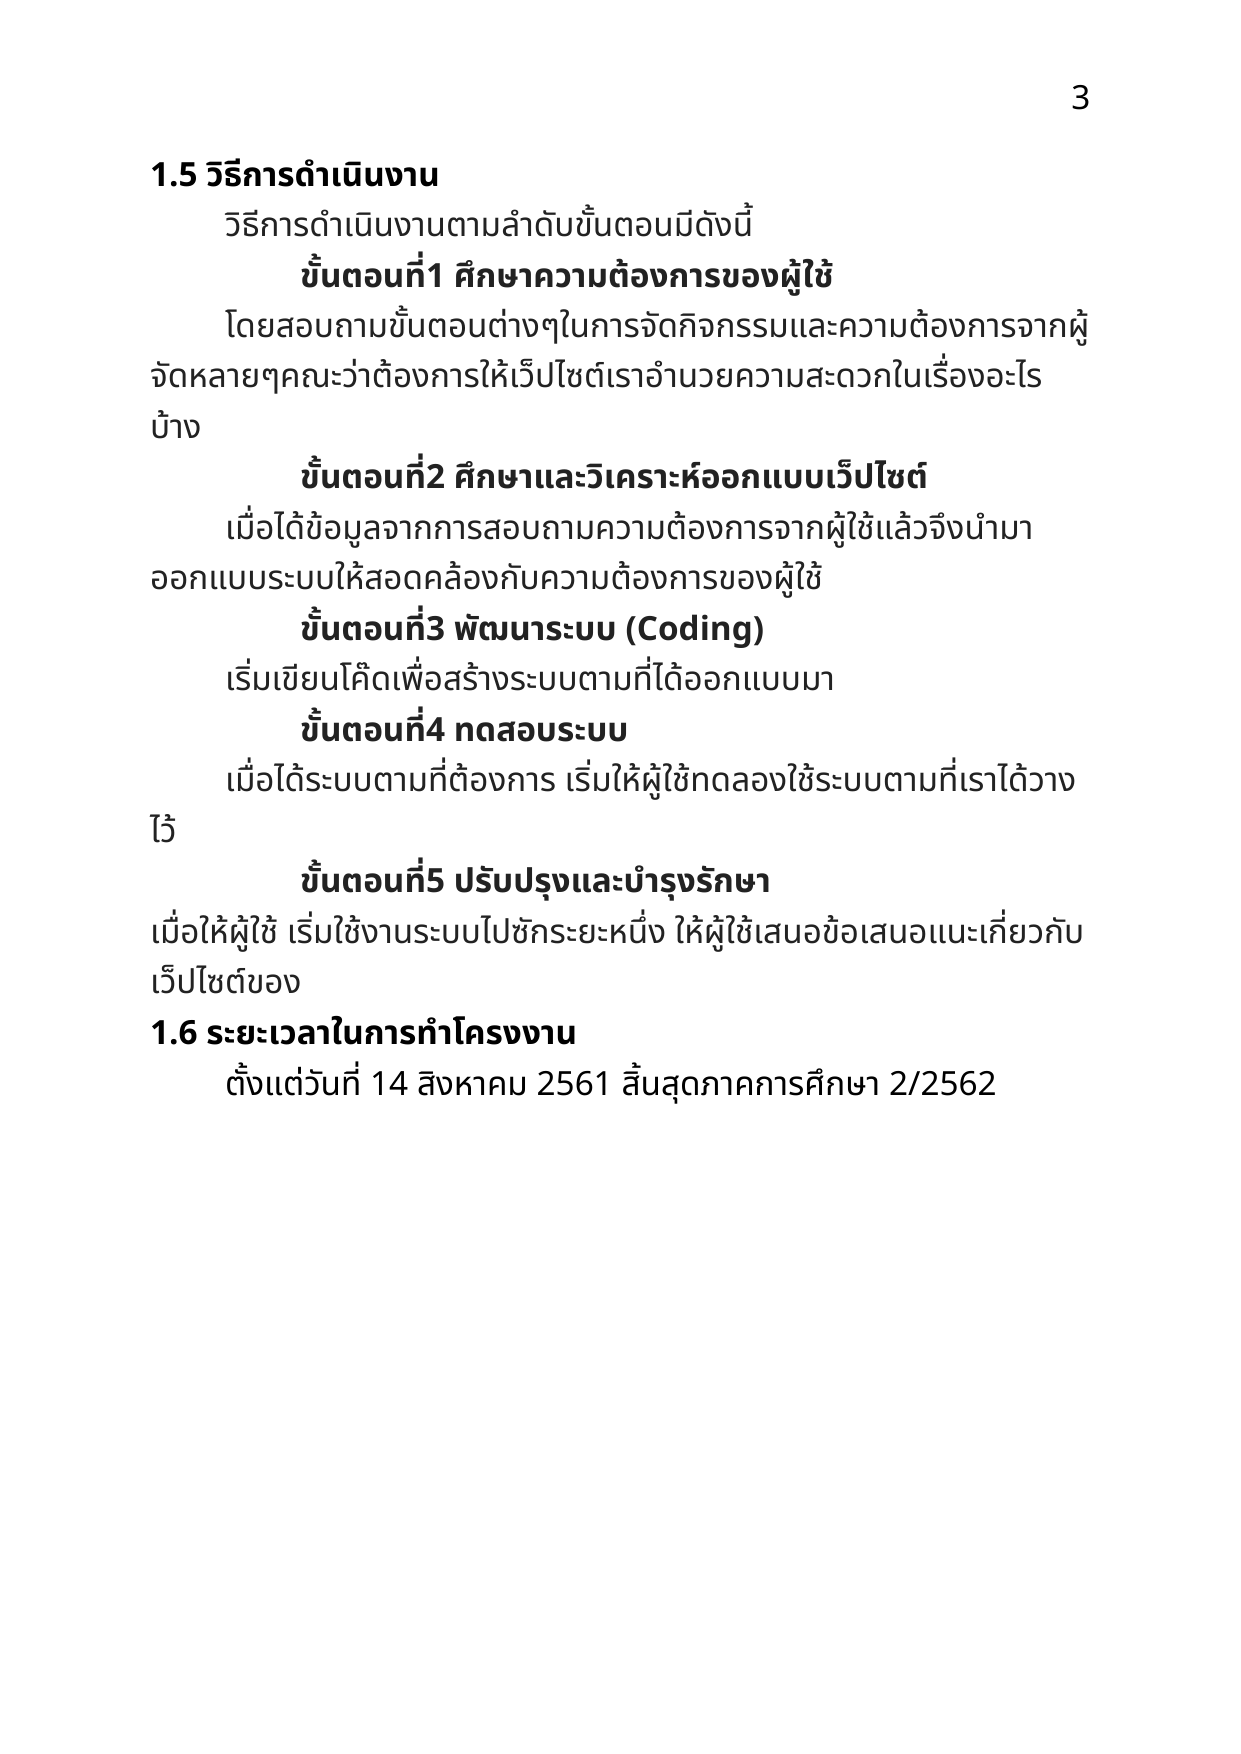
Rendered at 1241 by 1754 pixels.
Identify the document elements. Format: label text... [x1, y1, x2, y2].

text 1.6 ระยะเวลาในการทำโครงงาน [150, 1009, 1090, 1059]
text ตั้งแต่วันที่ 14 สิงหาคม 2561 สิ้นสุดภาคการศึกษา 2/2562 [150, 1059, 1090, 1110]
text เริ่มเขียนโค๊ดเพื่อสร้างระบบตามที่ได้ออกแบบมา [150, 655, 1090, 706]
text โดยสอบถามขั้นตอนต่างๆในการจัดกิจกรรมและความต้องการจากผู้จัดหลายๆคณะว่าต้องการให้เว็ปไซต์เราอำนวยความสะดวกในเรื่องอะไรบ้าง [150, 302, 1090, 453]
text ขั้นตอนที่1 ศึกษาความต้องการของผู้ใช้ [150, 251, 1090, 302]
text เมื่อได้ระบบตามที่ต้องการ เริ่มให้ผู้ใช้ทดลองใช้ระบบตามที่เราได้วางไว้ [150, 756, 1090, 857]
text เมื่อให้ผู้ใช้ เริ่มใช้งานระบบไปซักระยะหนึ่ง ให้ผู้ใช้เสนอข้อเสนอแนะเกี่ยวกับเว็ปไซต์ของ [150, 908, 1090, 1009]
text วิธีการดำเนินงานตามลำดับขั้นตอนมีดังนี้ [150, 201, 1090, 251]
text ขั้นตอนที่2 ศึกษาและวิเคราะห์ออกแบบเว็ปไซต์ [150, 453, 1090, 504]
text เมื่อได้ข้อมูลจากการสอบถามความต้องการจากผู้ใช้แล้วจึงนำมาออกแบบระบบให้สอดคล้องกับความต้องการของผู้ใช้ [150, 504, 1090, 605]
text ขั้นตอนที่4 ทดสอบระบบ [150, 706, 1090, 756]
text 1.5 วิธีการดำเนินงาน [150, 150, 1090, 201]
text ขั้นตอนที่3 พัฒนาระบบ (Coding) [150, 605, 1090, 655]
text ขั้นตอนที่5 ปรับปรุงและบำรุงรักษา [150, 857, 1090, 908]
